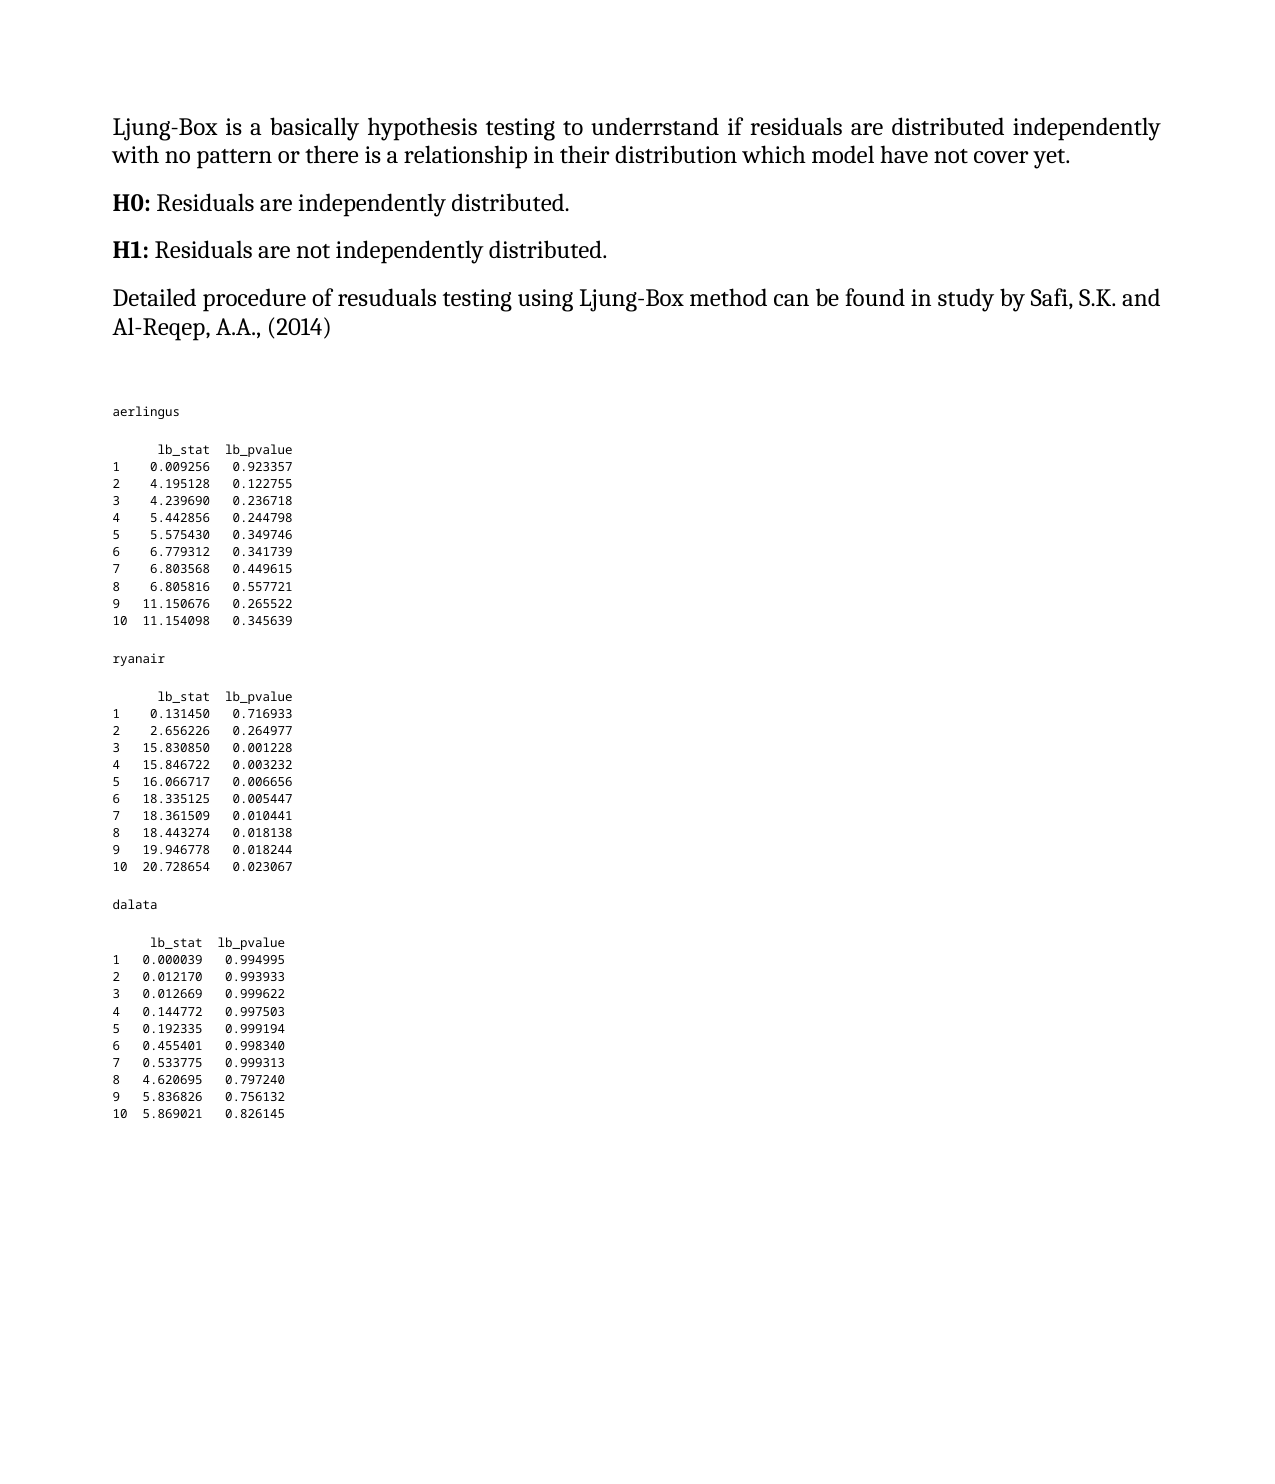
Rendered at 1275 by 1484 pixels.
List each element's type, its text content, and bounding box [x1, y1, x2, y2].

text lb_stat lb_pvalue 1 0.000039 0.994995 2 0.012170 0.993933 3 0.012669 0.999622 4 0.144772 0.997503 5 0.192335 0.999194 6 0.455401 0.998340 7 0.533775 0.999313 8 4.620695 0.797240 9 5.836826 0.756132 10 5.869021 0.826145 [112, 934, 1162, 1122]
text Detailed procedure of resuduals testing using Ljung-Box method can be found in study by Safi, S.K. and Al-Reqep, A.A., (2014) [112, 284, 1162, 341]
text H1: Residuals are not independently distributed. [112, 236, 1162, 265]
text ryanair [112, 650, 1162, 667]
text H0: Residuals are independently distributed. [112, 189, 1162, 217]
text lb_stat lb_pvalue 1 0.131450 0.716933 2 2.656226 0.264977 3 15.830850 0.001228 4 15.846722 0.003232 5 16.066717 0.006656 6 18.335125 0.005447 7 18.361509 0.010441 8 18.443274 0.018138 9 19.946778 0.018244 10 20.728654 0.023067 [112, 688, 1162, 876]
text lb_stat lb_pvalue 1 0.009256 0.923357 2 4.195128 0.122755 3 4.239690 0.236718 4 5.442856 0.244798 5 5.575430 0.349746 6 6.779312 0.341739 7 6.803568 0.449615 8 6.805816 0.557721 9 11.150676 0.265522 10 11.154098 0.345639 [112, 441, 1162, 629]
text dalata [112, 896, 1162, 913]
text aerlingus [112, 360, 1162, 420]
text Ljung-Box is a basically hypothesis testing to underrstand if residuals are distributed independently with no pattern or there is a relationship in their distribution which model have not cover yet. [112, 112, 1162, 170]
